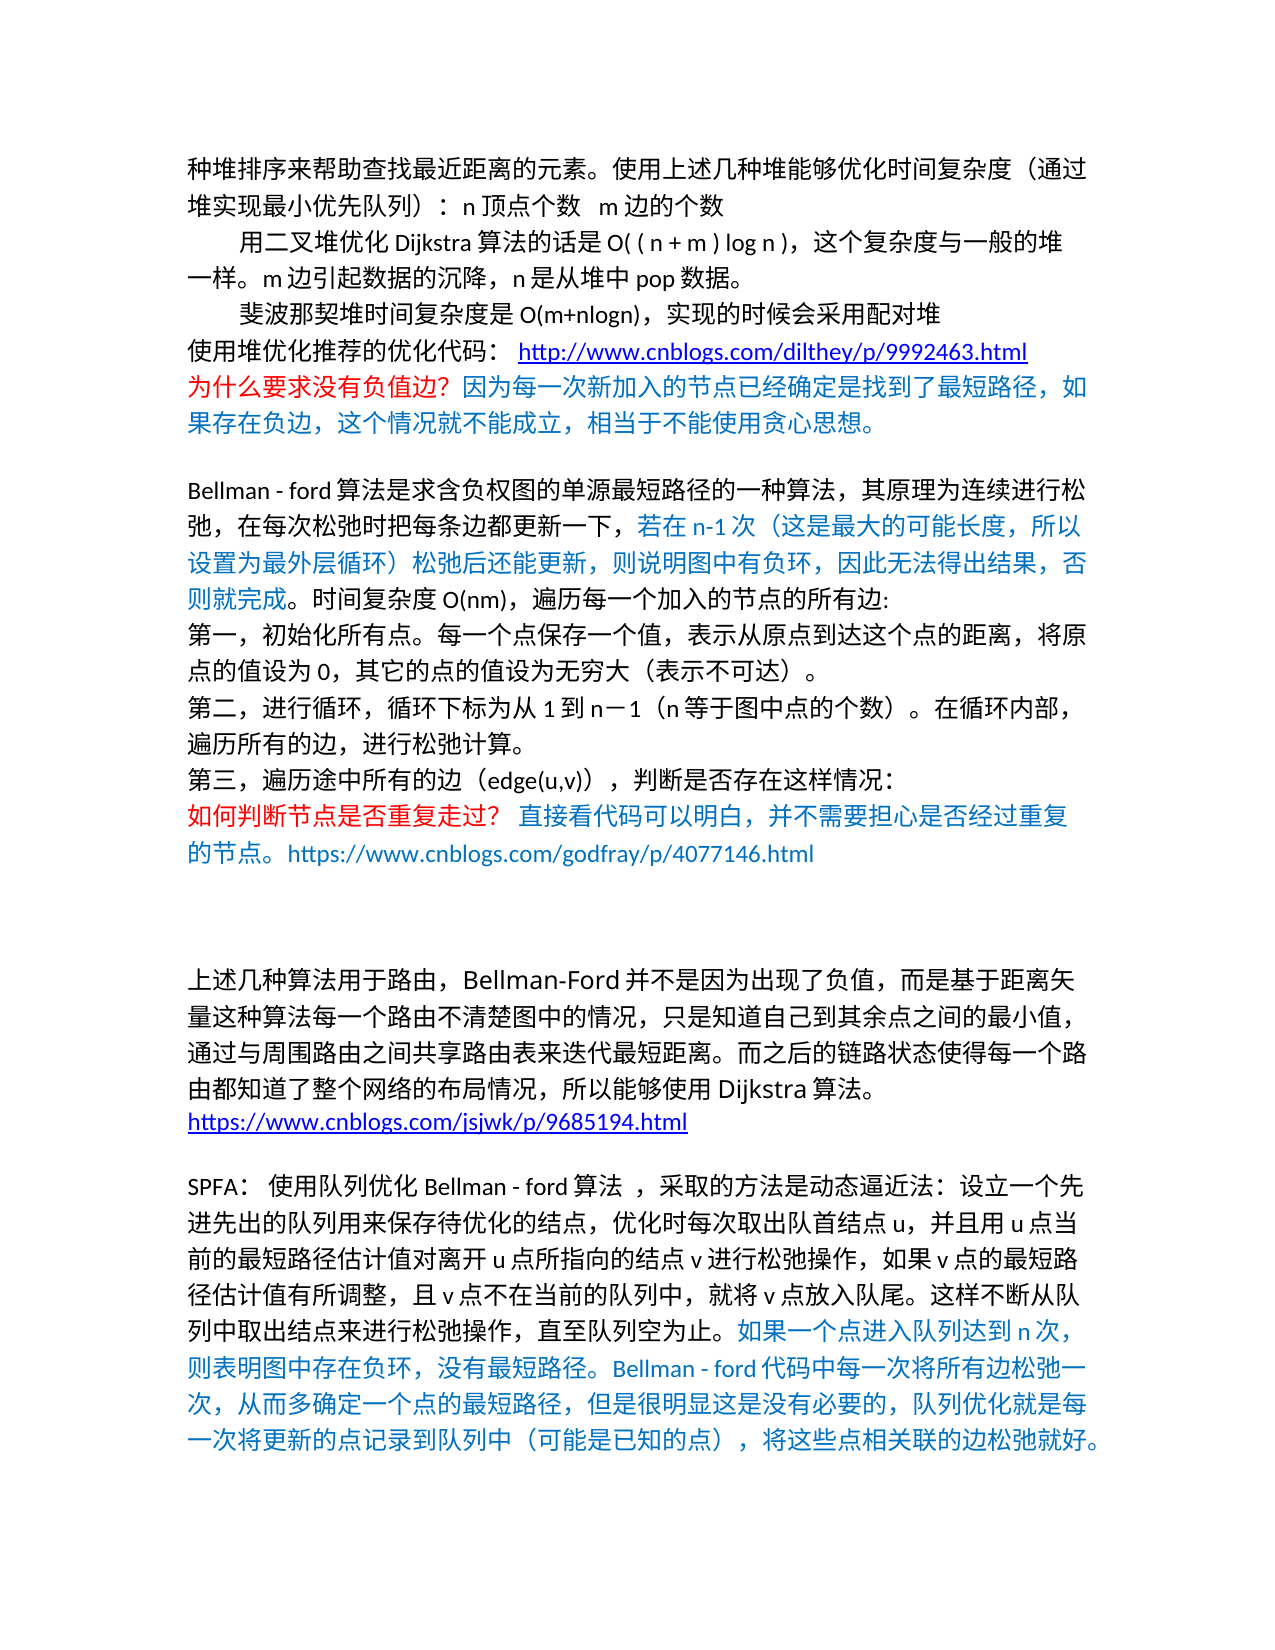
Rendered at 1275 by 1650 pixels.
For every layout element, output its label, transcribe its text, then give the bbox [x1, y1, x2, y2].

text 用二叉堆优化Dijkstra算法的话是O( ( n + m ) log n )，这个复杂度与一般的堆一样。m边引起数据的沉降，n是从堆中pop数据。 [187, 222, 1087, 295]
text Bellman - ford算法是求含负权图的单源最短路径的一种算法，其原理为连续进行松弛，在每次松弛时把每条边都更新一下，若在n-1次（这是最大的可能长度，所以设置为最外层循环）松弛后还能更新，则说明图中有负环，因此无法得出结果，否则就完成。时间复杂度O(nm)，遍历每一个加入的节点的所有边: [187, 471, 1087, 616]
text 斐波那契堆时间复杂度是O(m+nlogn)，实现的时候会采用配对堆 [187, 295, 1087, 331]
text https://www.cnblogs.com/jsjwk/p/9685194.html [187, 1106, 1087, 1136]
text 上述几种算法用于路由，Bellman-Ford并不是因为出现了负值，而是基于距离矢量这种算法每一个路由不清楚图中的情况，只是知道自己到其余点之间的最小值，通过与周围路由之间共享路由表来迭代最短距离。而之后的链路状态使得每一个路由都知道了整个网络的布局情况，所以能够使用Dijkstra算法。 [187, 961, 1087, 1106]
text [187, 150, 1087, 222]
text SPFA： 使用队列优化 Bellman - ford算法 ，采取的方法是动态逼近法：设立一个先进先出的队列用来保存待优化的结点，优化时每次取出队首结点u，并且用u点当前的最短路径估计值对离开u点所指向的结点v进行松弛操作，如果v点的最短路径估计值有所调整，且v点不在当前的队列中，就将v点放入队尾。这样不断从队列中取出结点来进行松弛操作，直至队列空为止。如果一个点进入队列达到n次，则表明图中存在负环，没有最短路径。Bellman - ford代码中每一次将所有边松弛一次，从而多确定一个点的最短路径，但是很明显这是没有必要的，队列优化就是每一次将更新的点记录到队列中（可能是已知的点），将这些点相关联的边松弛就好。 [187, 1167, 1087, 1457]
text 为什么要求没有负值边？因为每一次新加入的节点已经确定是找到了最短路径，如果存在负边，这个情况就不能成立，相当于不能使用贪心思想。 [187, 367, 1087, 440]
text 使用堆优化推荐的优化代码： http://www.cnblogs.com/dilthey/p/9992463.html [187, 331, 1087, 367]
text 第一，初始化所有点。每一个点保存一个值，表示从原点到达这个点的距离，将原点的值设为0，其它的点的值设为无穷大（表示不可达）。 第二，进行循环，循环下标为从1到n－1（n等于图中点的个数）。在循环内部，遍历所有的边，进行松弛计算。 第三，遍历途中所有的边（edge(u,v)），判断是否存在这样情况： [187, 616, 1087, 797]
text 如何判断节点是否重复走过？ 直接看代码可以明白，并不需要担心是否经过重复的节点。https://www.cnblogs.com/godfray/p/4077146.html [187, 797, 1087, 869]
